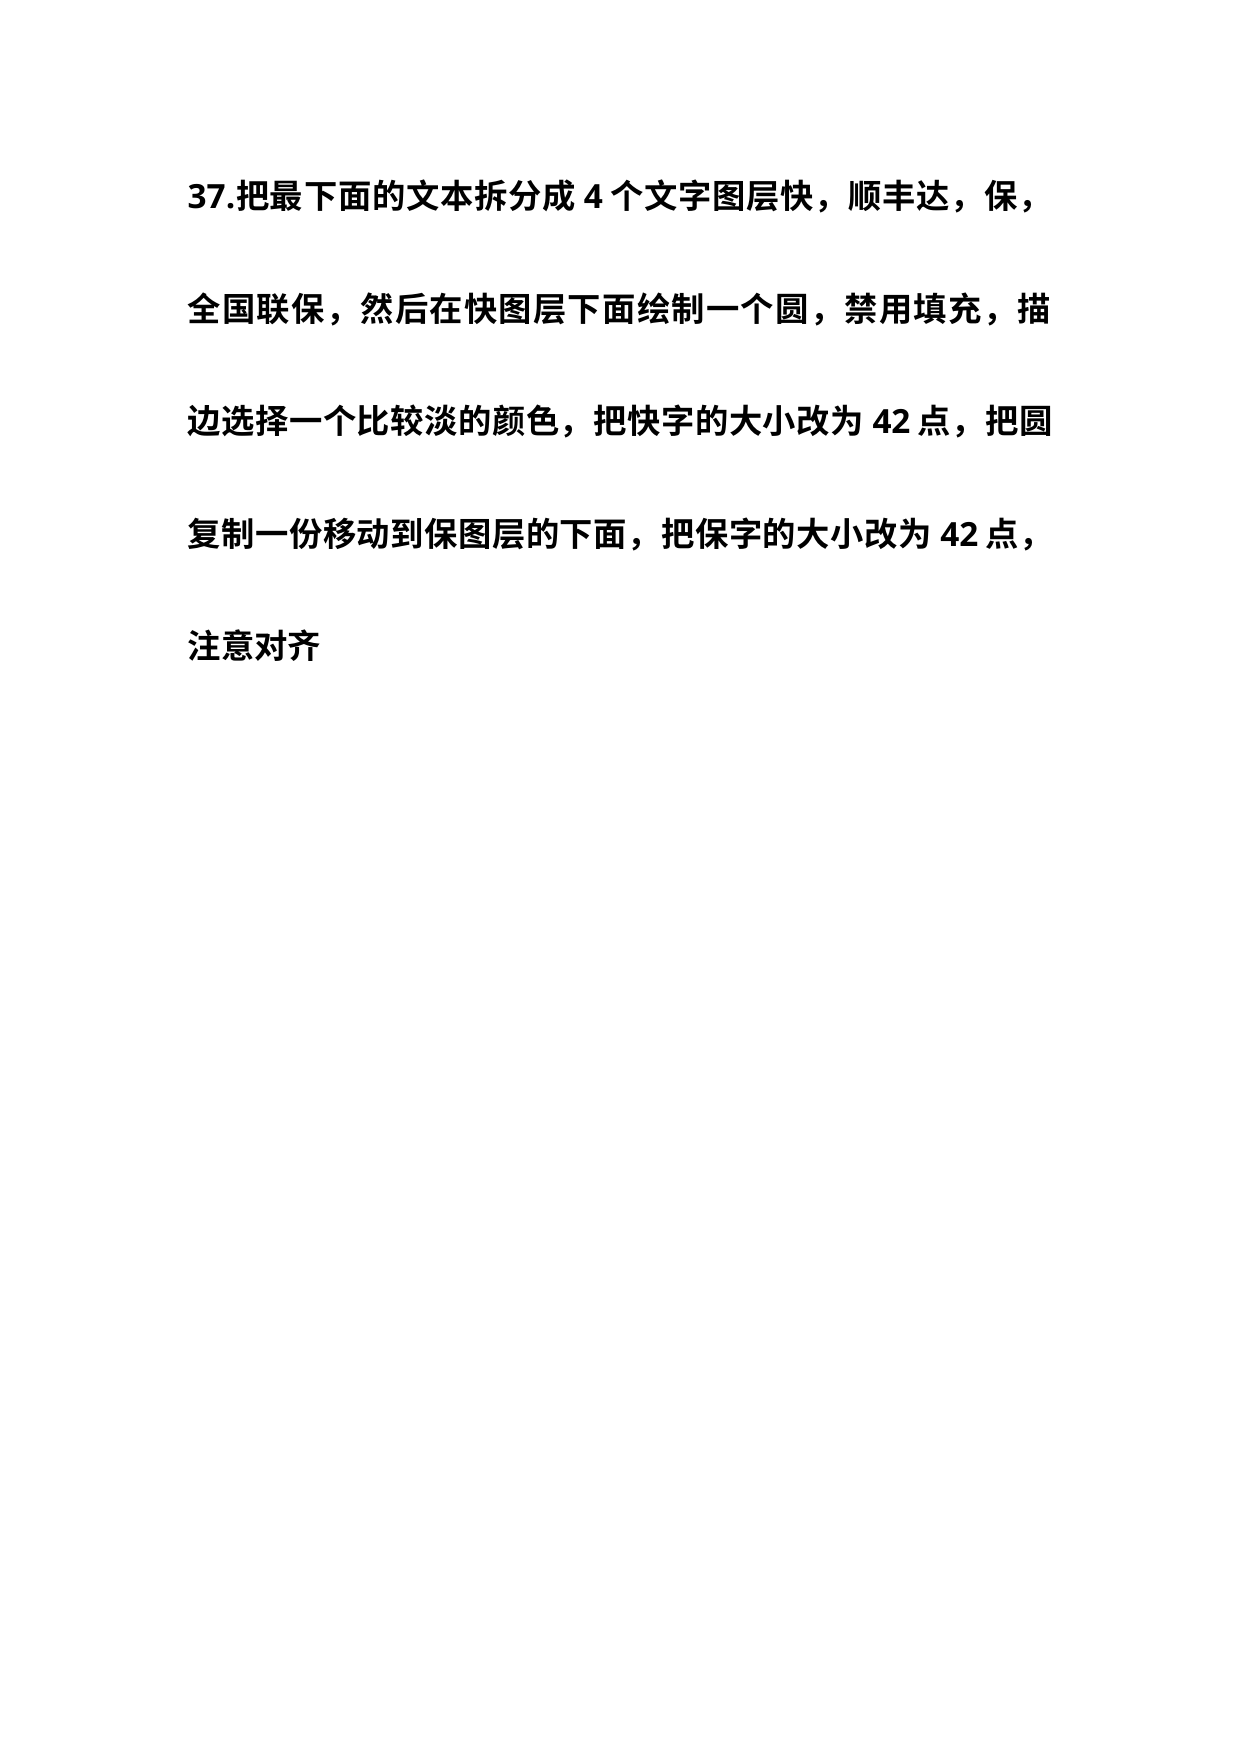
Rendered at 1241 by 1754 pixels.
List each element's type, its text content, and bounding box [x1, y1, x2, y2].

subtitle 37.把最下面的文本拆分成4个文字图层快，顺丰达，保，全国联保，然后在快图层下面绘制一个圆，禁用填充，描边选择一个比较淡的颜色，把快字的大小改为42点，把圆复制一份移动到保图层的下面，把保字的大小改为42点，注意对齐 [187, 162, 1053, 677]
